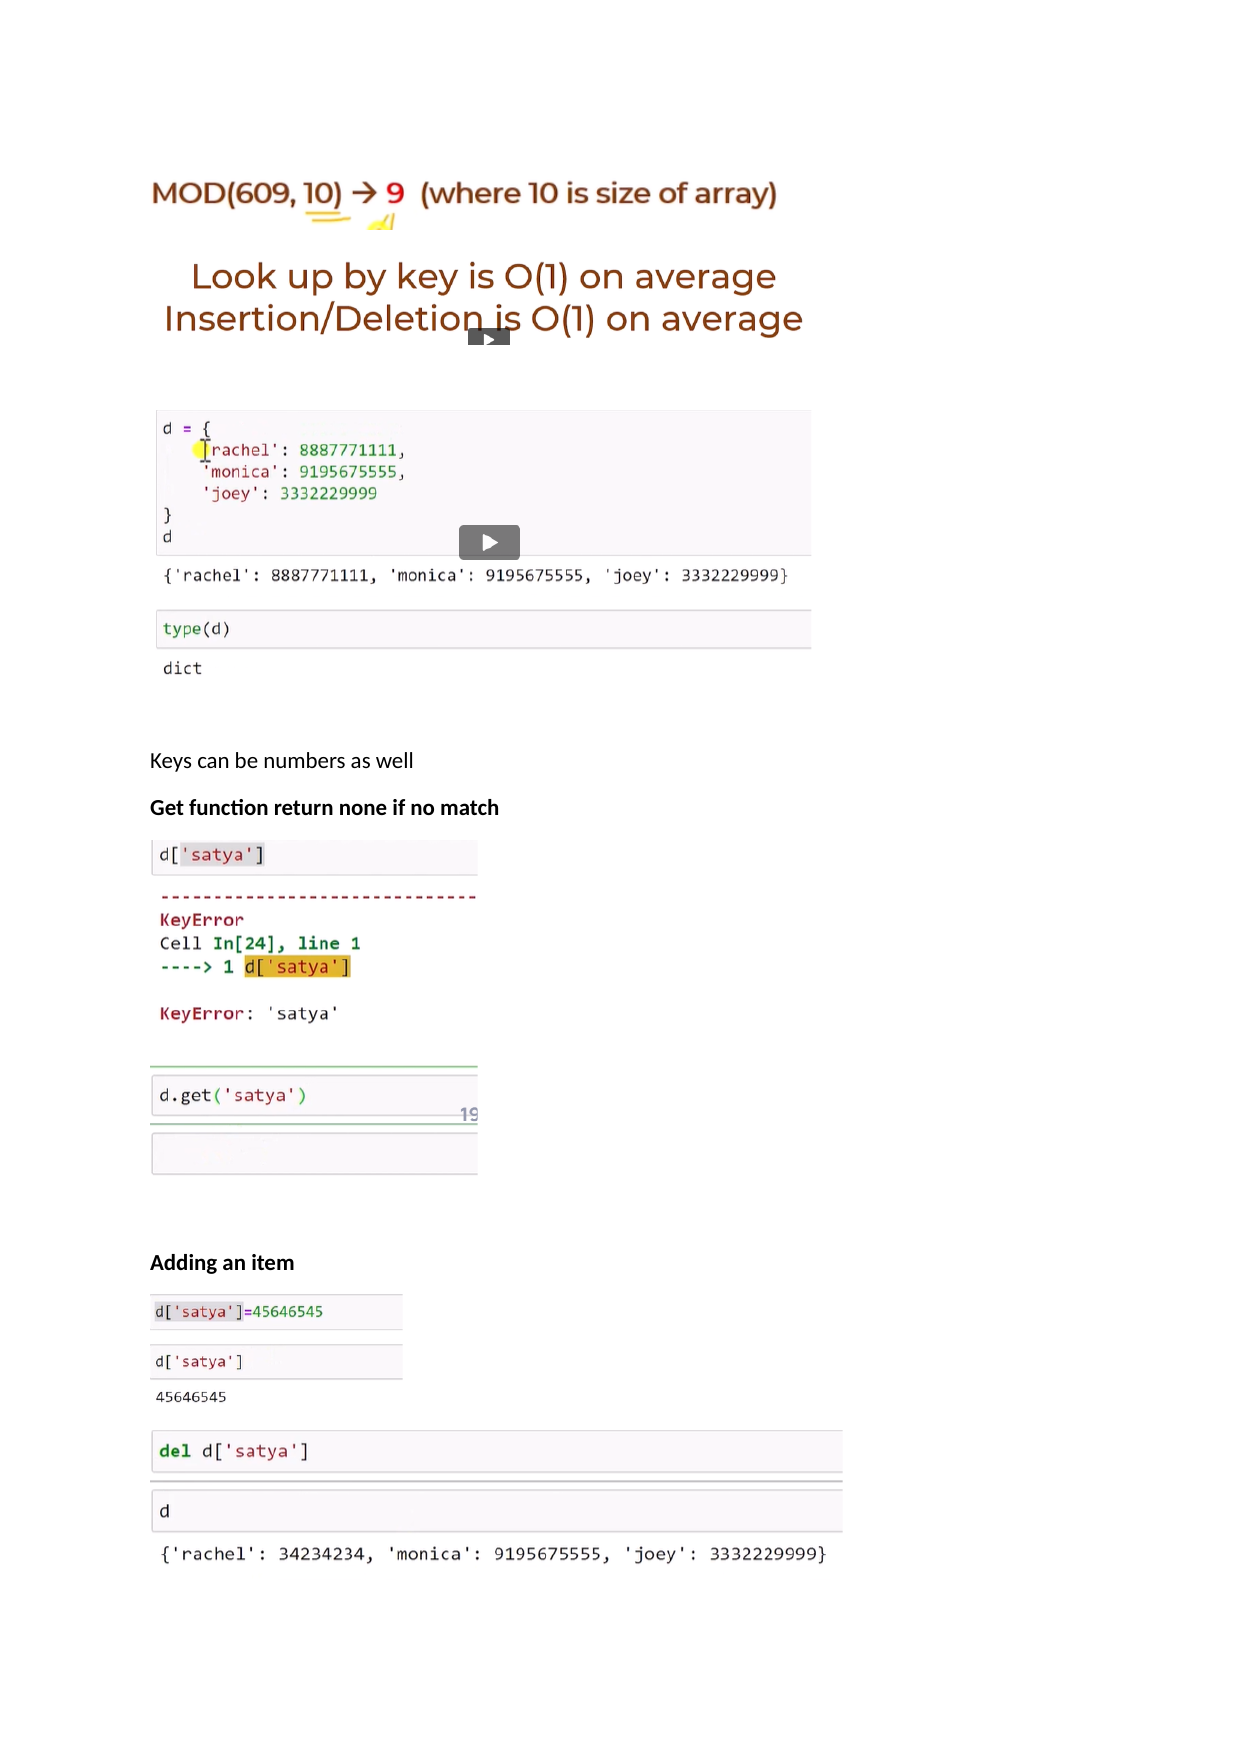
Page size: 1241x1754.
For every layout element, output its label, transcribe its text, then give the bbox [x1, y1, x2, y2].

picture [150, 840, 478, 1182]
text Adding an item [150, 1248, 1090, 1276]
text Get function return none if no match [150, 793, 1090, 821]
picture [150, 1294, 403, 1412]
picture [150, 410, 812, 681]
text Keys can be numbers as well [150, 747, 1090, 774]
picture [150, 248, 808, 345]
picture [150, 150, 809, 230]
picture [150, 1430, 843, 1580]
